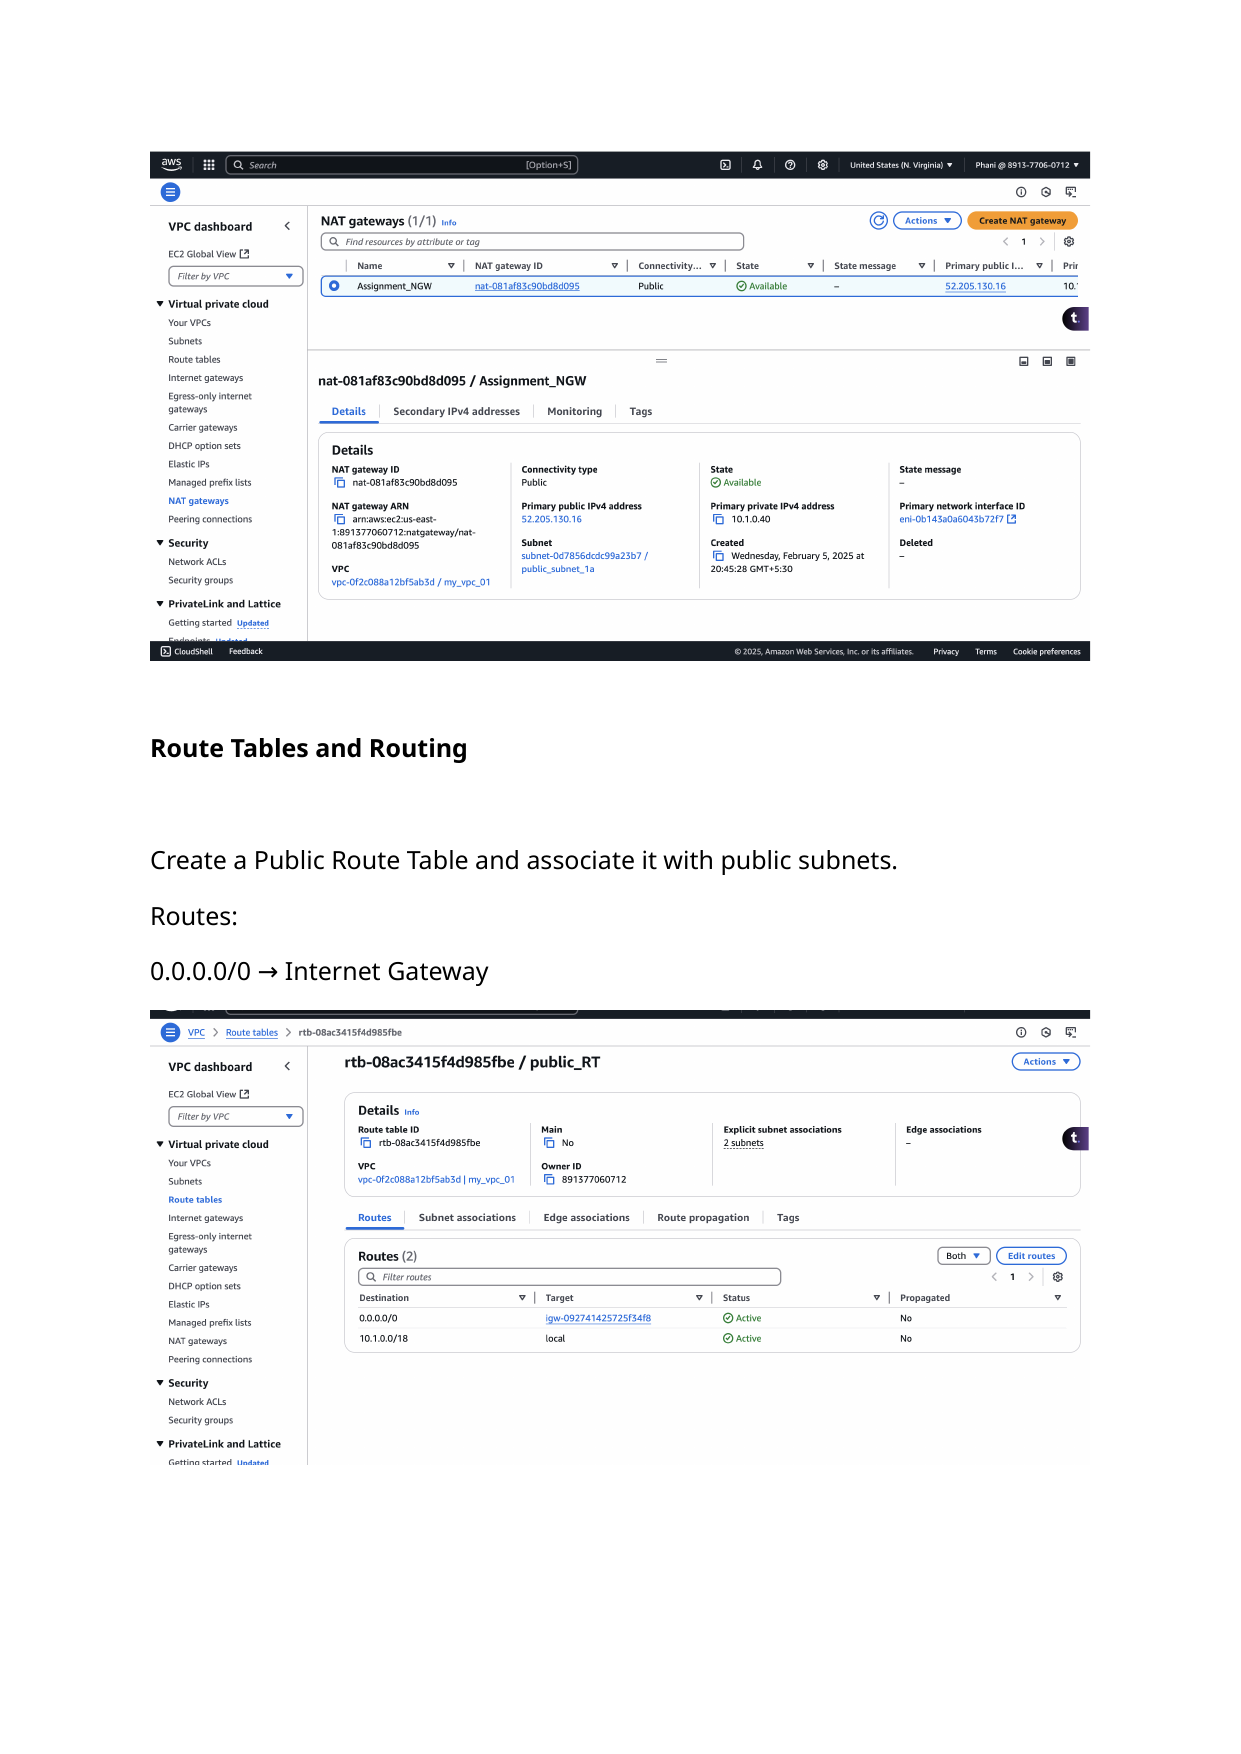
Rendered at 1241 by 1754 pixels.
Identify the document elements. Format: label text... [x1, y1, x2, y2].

text Route Tables and Routing [150, 731, 1090, 765]
picture [150, 1010, 1091, 1465]
text Routes: [150, 898, 1090, 932]
picture [150, 150, 1091, 661]
text Create a Public Route Table and associate it with public subnets. [150, 842, 1090, 876]
text 0.0.0.0/0 → Internet Gateway [150, 954, 1090, 988]
